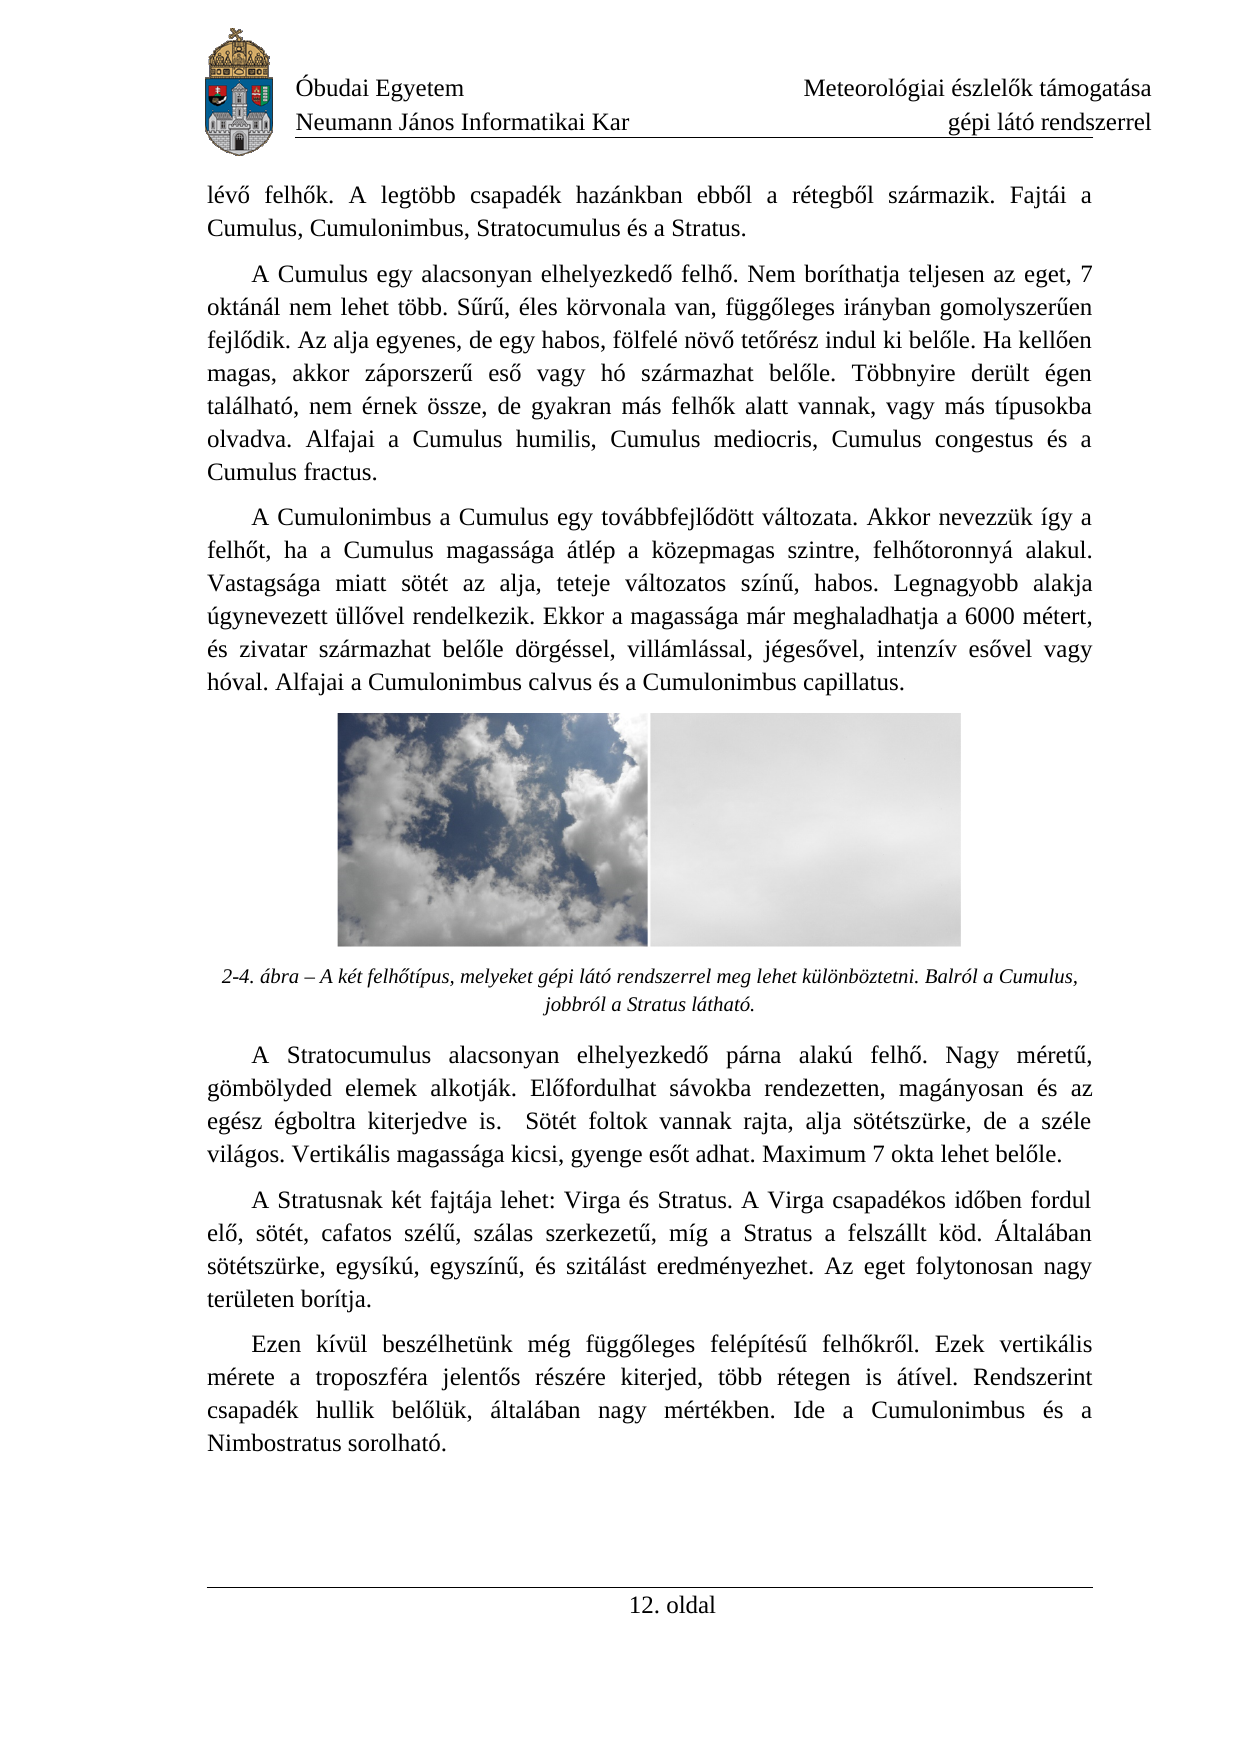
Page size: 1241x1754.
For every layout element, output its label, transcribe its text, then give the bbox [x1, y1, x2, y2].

text A Cumulus egy alacsonyan elhelyezkedő felhő. Nem boríthatja teljesen az eget, 7 oktánál nem lehet több. Sűrű, éles körvonala van, függőleges irányban gomolyszerűen fejlődik. Az alja egyenes, de egy habos, fölfelé növő tetőrész indul ki belőle. Ha kellően magas, akkor záporszerű eső vagy hó származhat belőle. Többnyire derült égen található, nem érnek össze, de gyakran más felhők alatt vannak, vagy más típusokba olvadva. Alfajai a Cumulus humilis, Cumulus mediocris, Cumulus congestus és a Cumulus fractus. [207, 259, 1093, 486]
picture [205, 28, 275, 157]
text A Stratusnak két fajtája lehet: Virga és Stratus. A Virga csapadékos időben fordul elő, sötét, cafatos szélű, szálas szerkezetű, míg a Stratus a felszállt köd. Általában sötétszürke, egysíkú, egyszínű, és szitálást eredményezhet. Az eget folytonosan nagy területen borítja. [207, 1185, 1093, 1312]
picture [337, 713, 963, 948]
text A Cumulonimbus a Cumulus egy továbbfejlődött változata. Akkor nevezzük így a felhőt, ha a Cumulus magassága átlép a közepmagas szintre, felhőtoronnyá alakul. Vastagsága miatt sötét az alja, teteje változatos színű, habos. Legnagyobb alakja úgynevezett üllővel rendelkezik. Ekkor a magassága már meghaladhatja a 6000 métert, és zivatar származhat belőle dörgéssel, villámlással, jégesővel, intenzív esővel vagy hóval. Alfajai a Cumulonimbus calvus és a Cumulonimbus capillatus. [207, 502, 1093, 696]
text Ezen kívül beszélhetünk még függőleges felépítésű felhőkről. Ezek vertikális mérete a troposzféra jelentős részére kiterjed, több rétegen is átível. Rendszerint csapadék hullik belőlük, általában nagy mértékben. Ide a Cumulonimbus és a Nimbostratus sorolható. [207, 1329, 1093, 1457]
text A Stratocumulus alacsonyan elhelyezkedő párna alakú felhő. Nagy méretű, gömbölyded elemek alkotják. Előfordulhat sávokba rendezetten, magányosan és az egész égboltra kiterjedve is. Sötét foltok vannak rajta, alja sötétszürke, de a széle világos. Vertikális magassága kicsi, gyenge esőt adhat. Maximum 7 okta lehet belőle. [207, 1040, 1093, 1168]
